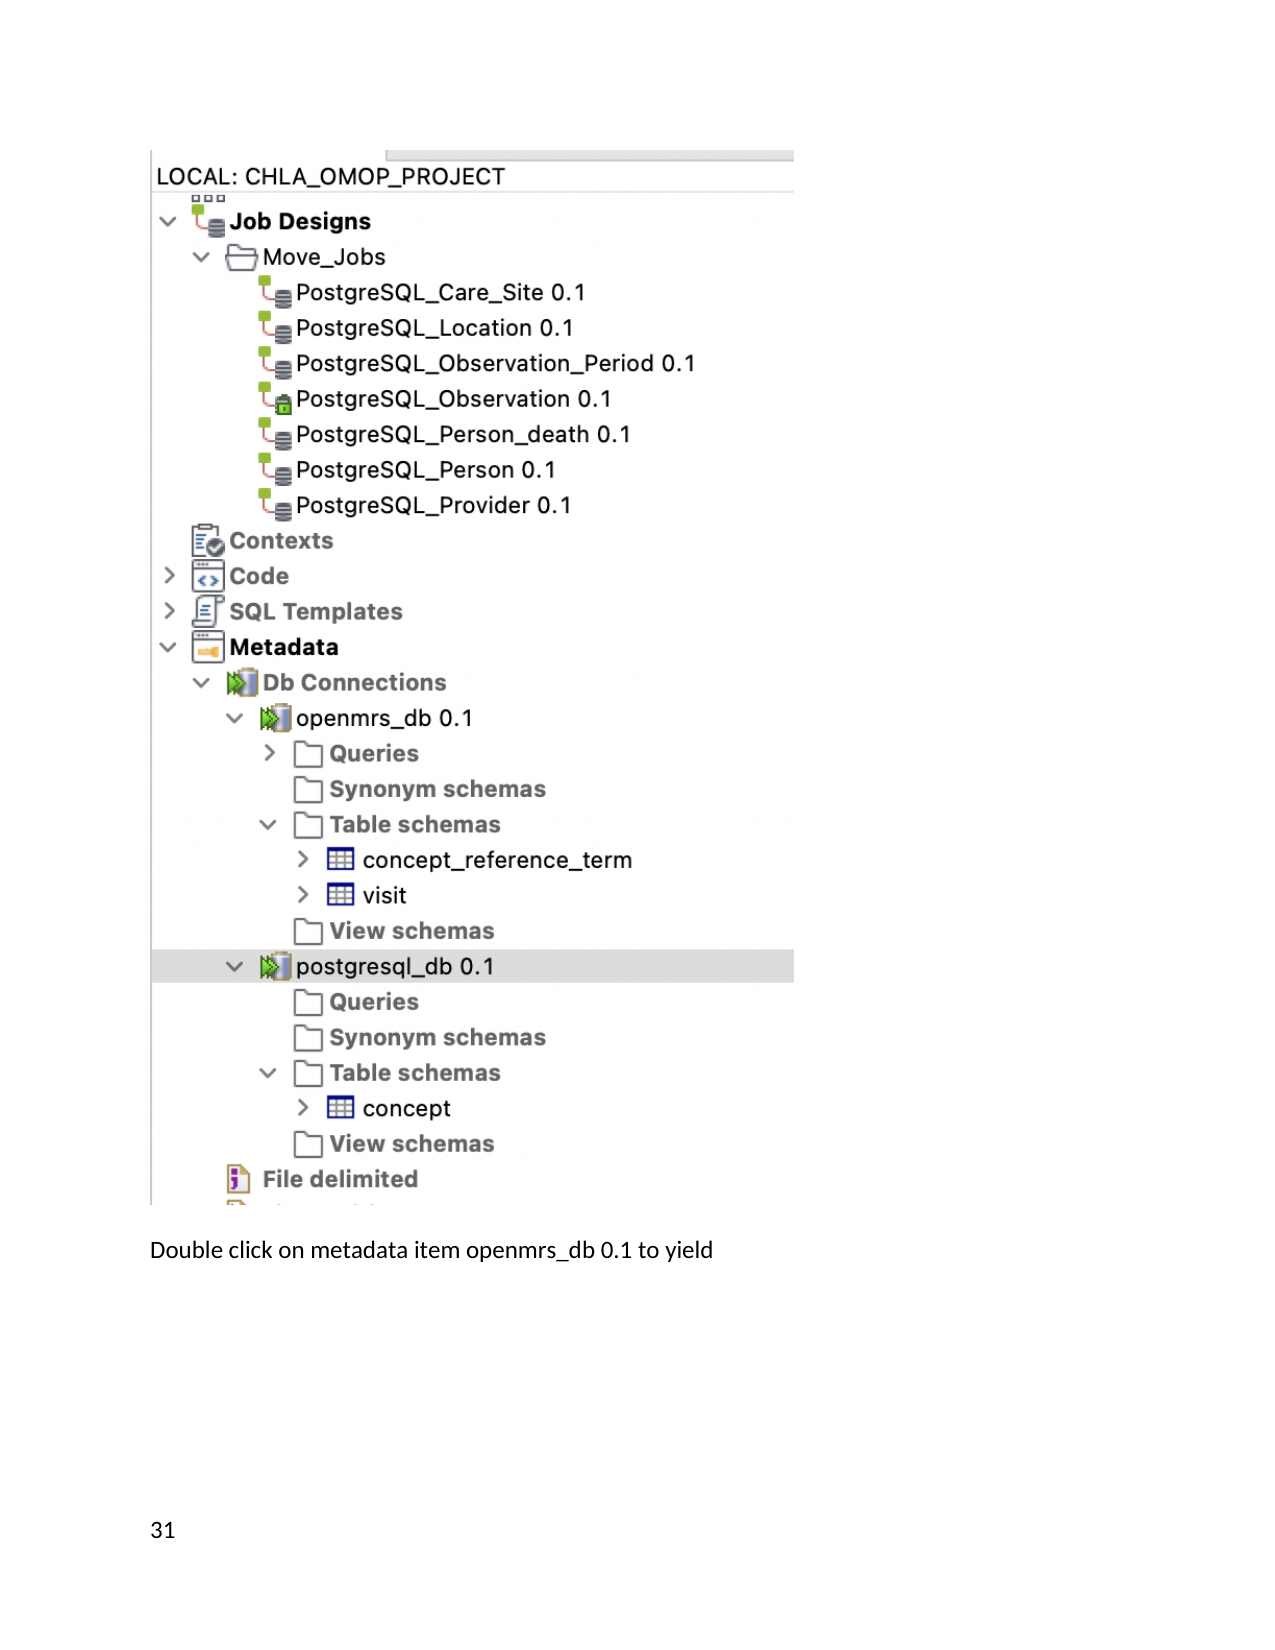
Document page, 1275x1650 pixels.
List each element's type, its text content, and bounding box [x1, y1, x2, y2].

picture [150, 150, 794, 1205]
text Double click on metadata item openmrs_db 0.1 to yield [150, 1235, 1125, 1265]
